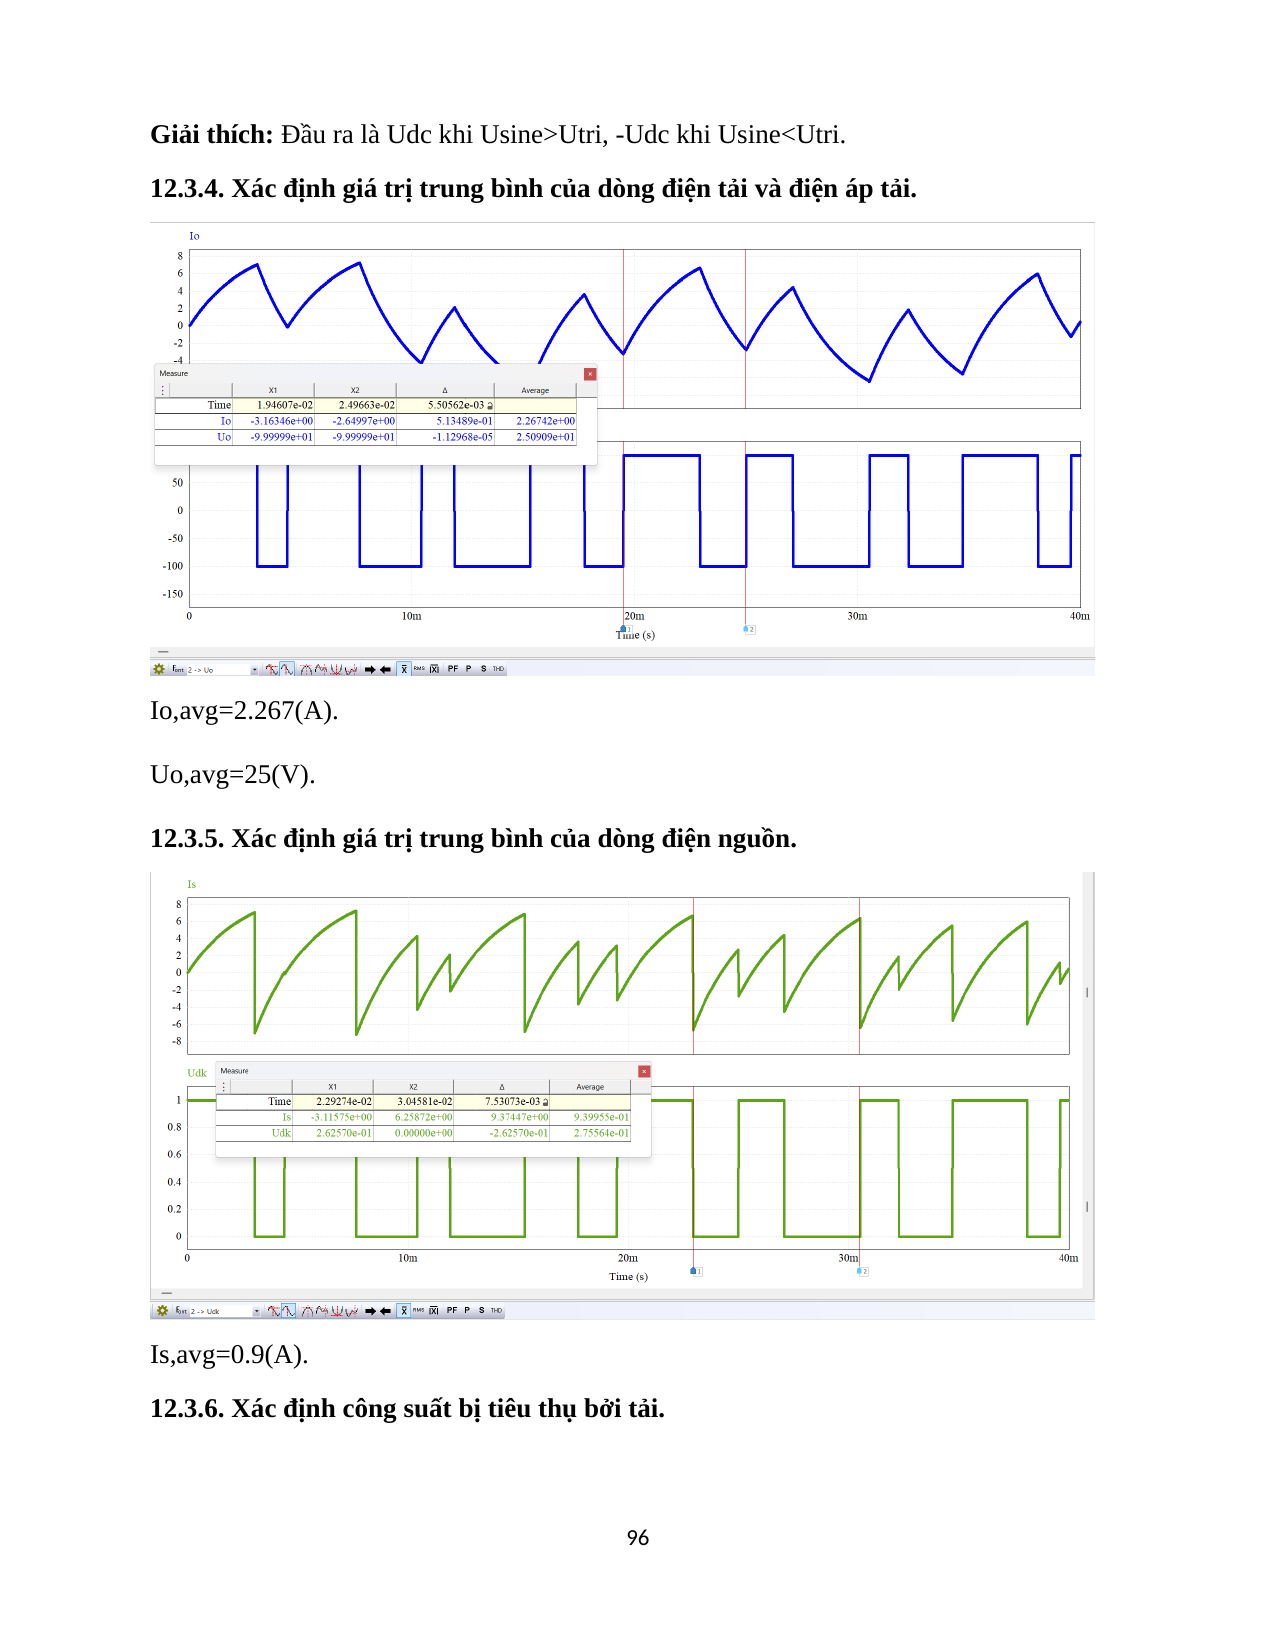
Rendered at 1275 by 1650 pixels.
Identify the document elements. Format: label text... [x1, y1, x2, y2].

text Giải thích: Đầu ra là Udc khi Usine>Utri, -Udc khi Usine<Utri. [150, 118, 1125, 149]
text 12.3.4. Xác định giá trị trung bình của dòng điện tải và điện áp tải. [150, 172, 1125, 203]
text Is,avg=0.9(A). [150, 1338, 1125, 1369]
text Io,avg=2.267(A). [150, 694, 1118, 725]
picture [150, 222, 1095, 676]
text 12.3.6. Xác định công suất bị tiêu thụ bởi tải. [150, 1392, 1125, 1423]
picture [150, 872, 1095, 1320]
text Uo,avg=25(V). [150, 758, 1118, 789]
text 12.3.5. Xác định giá trị trung bình của dòng điện nguồn. [150, 822, 1125, 853]
